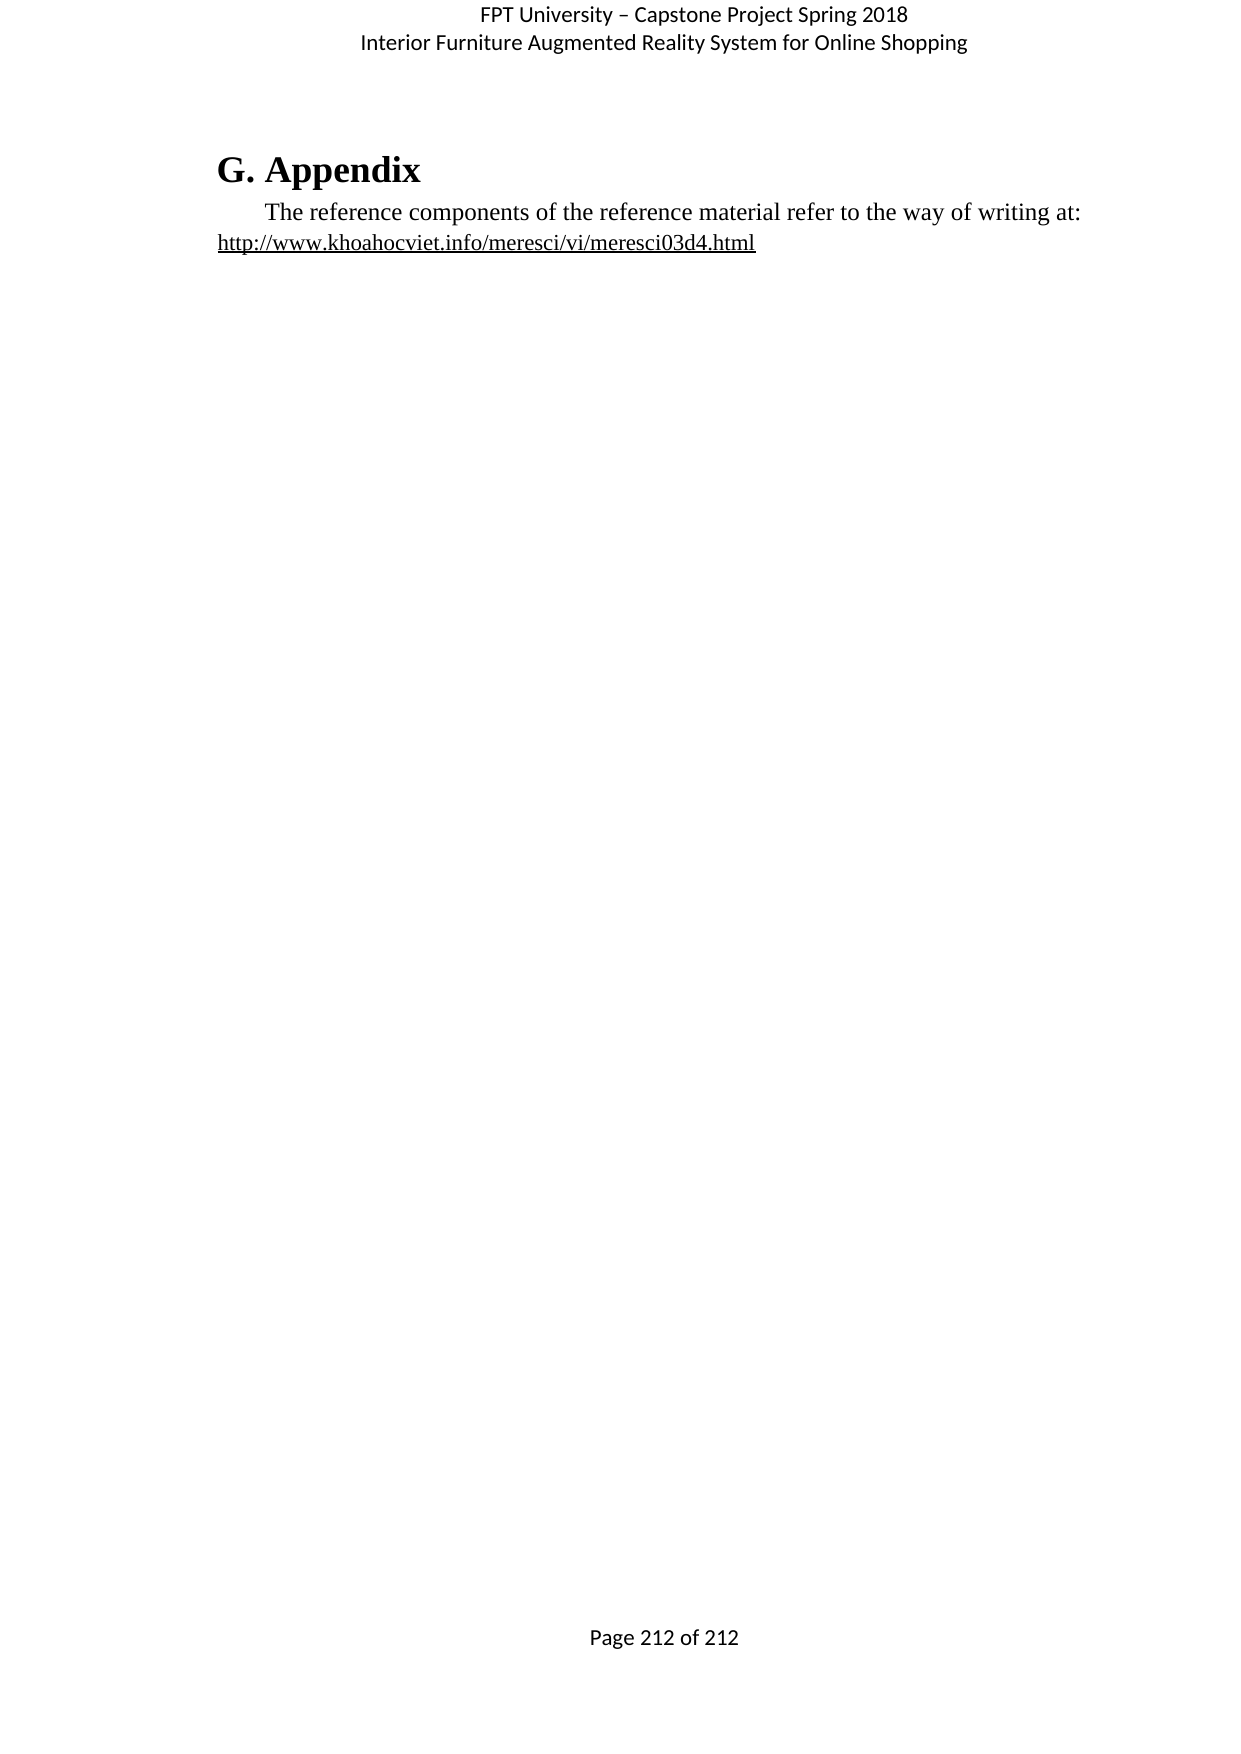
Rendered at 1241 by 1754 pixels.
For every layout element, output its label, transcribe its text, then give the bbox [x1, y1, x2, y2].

text The reference components of the reference material refer to the way of writing at: http://www.khoahocviet.info/meresci/vi/meresci03d4.html [217, 197, 1122, 255]
subtitle G. Appendix [216, 147, 1122, 190]
